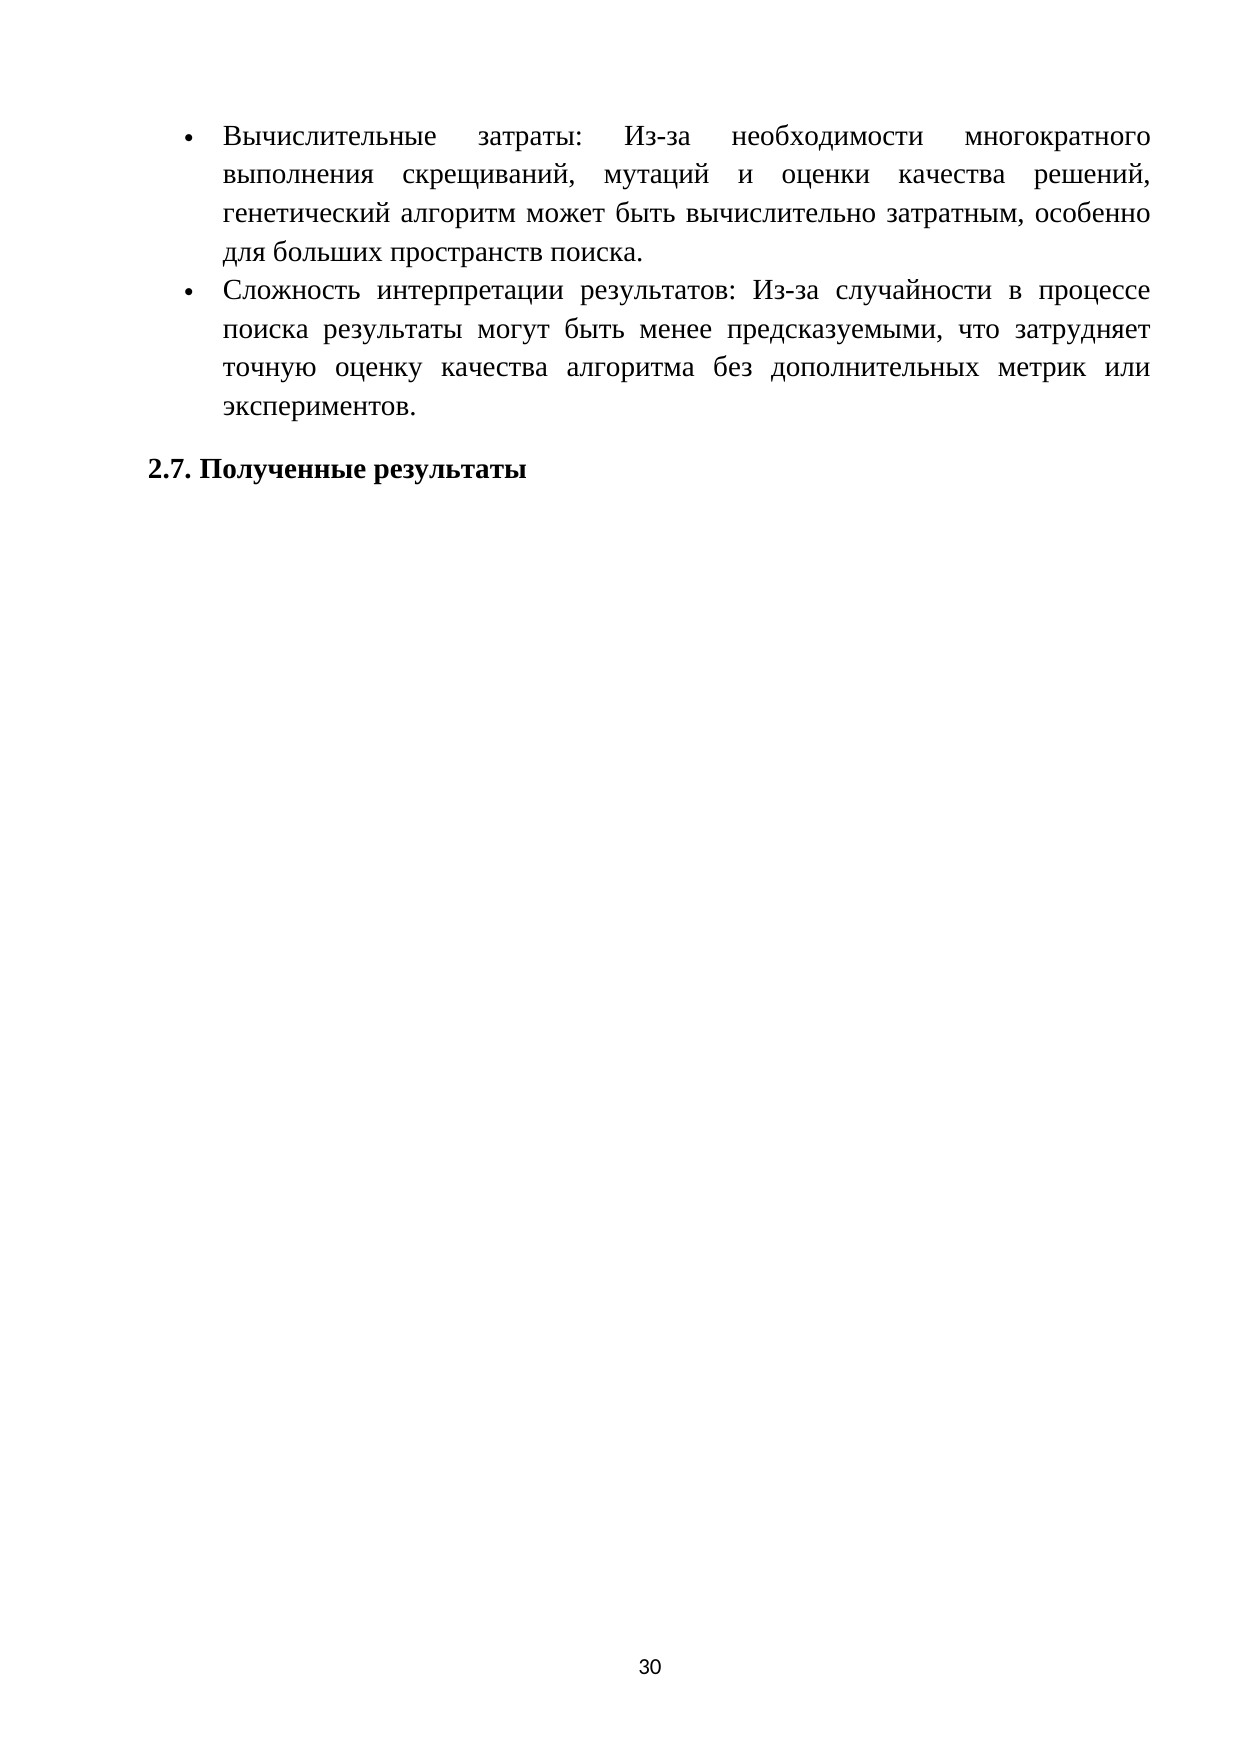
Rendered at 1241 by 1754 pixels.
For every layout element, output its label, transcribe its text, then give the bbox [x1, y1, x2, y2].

list Вычислительные затраты: Из-за необходимости многократного выполнения скрещиваний, мутаций и оценки качества решений, генетический алгоритм может быть вычислительно затратным, особенно для больших пространств поиска. [185, 118, 1152, 267]
subtitle Полученные результаты [148, 451, 1152, 485]
list Сложность интерпретации результатов: Из-за случайности в процессе поиска результаты могут быть менее предсказуемыми, что затрудняет точную оценку качества алгоритма без дополнительных метрик или экспериментов. [185, 272, 1152, 421]
